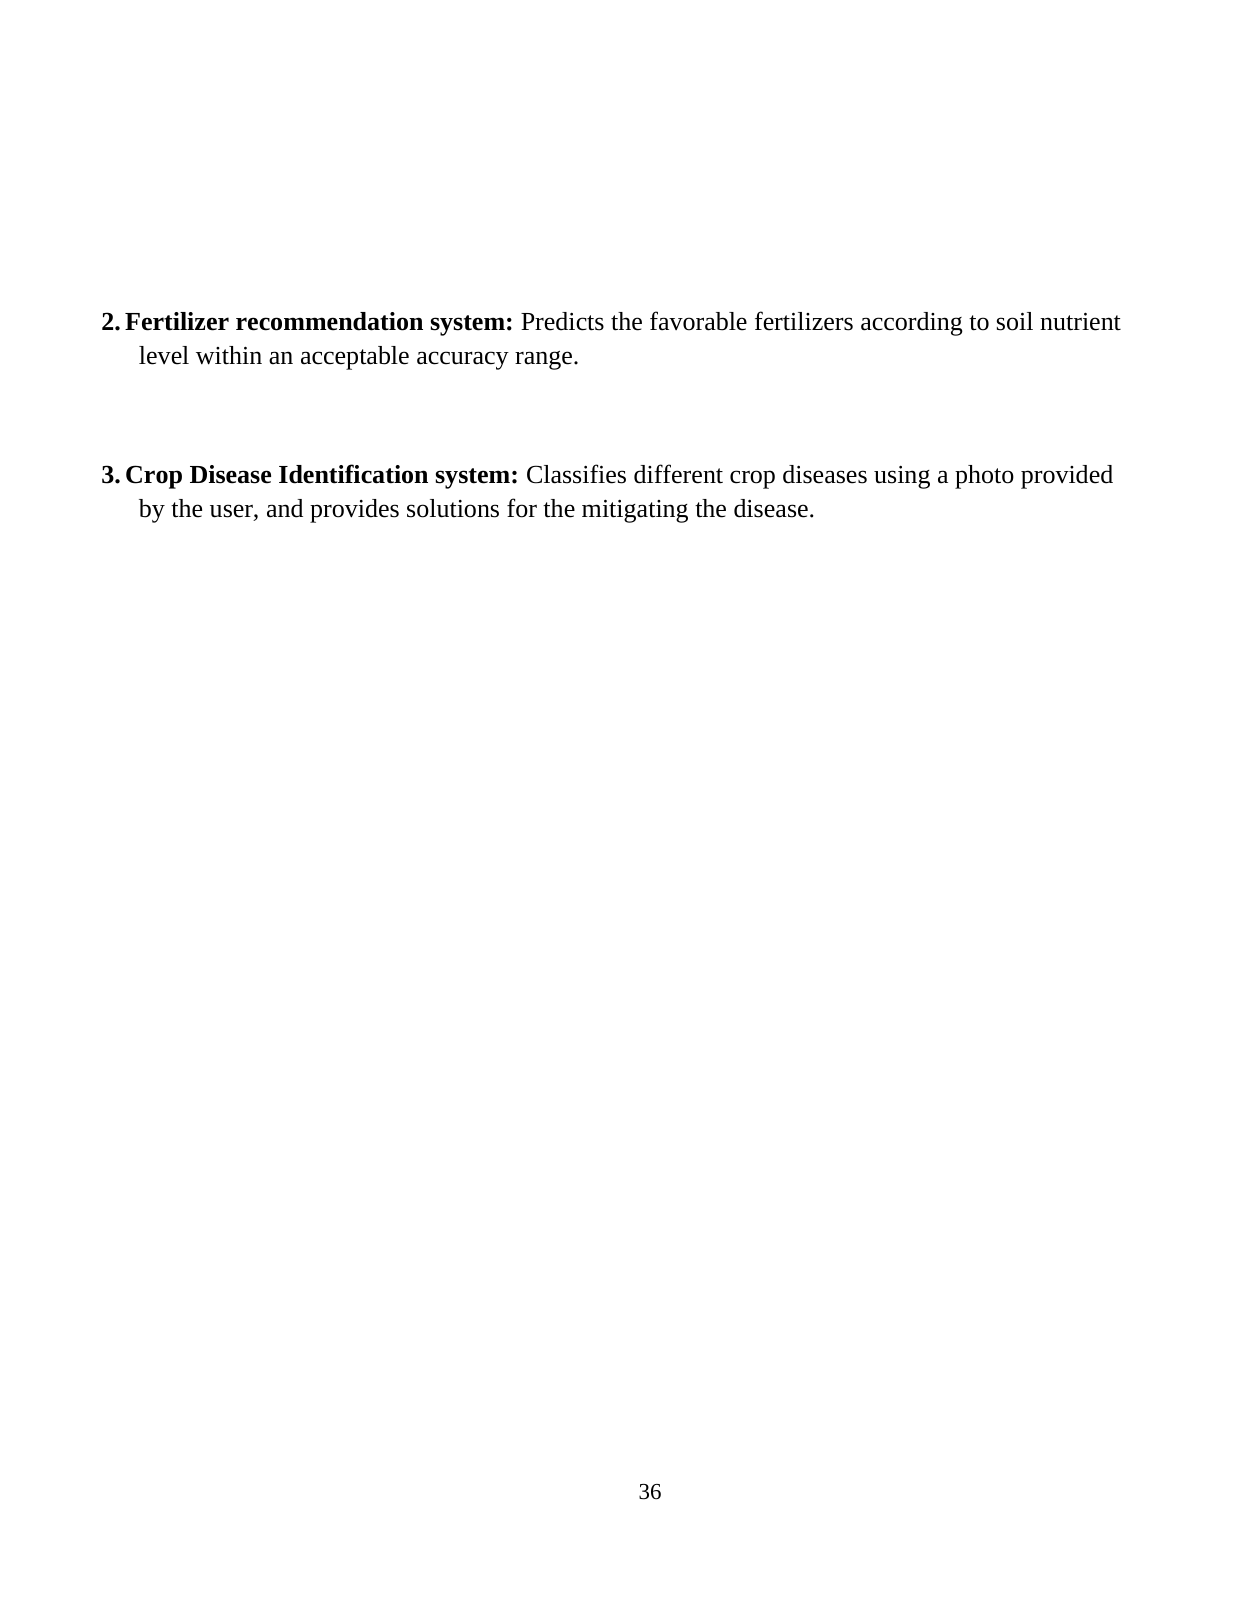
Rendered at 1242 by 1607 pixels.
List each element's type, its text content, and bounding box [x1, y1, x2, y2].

list Crop Disease Identification system: Classifies different crop diseases using a photo provided by the user, and provides solutions for the mitigating the disease. [101, 459, 1143, 523]
list Fertilizer recommendation system: Predicts the favorable fertilizers according to soil nutrient level within an acceptable accuracy range. [101, 306, 1143, 370]
